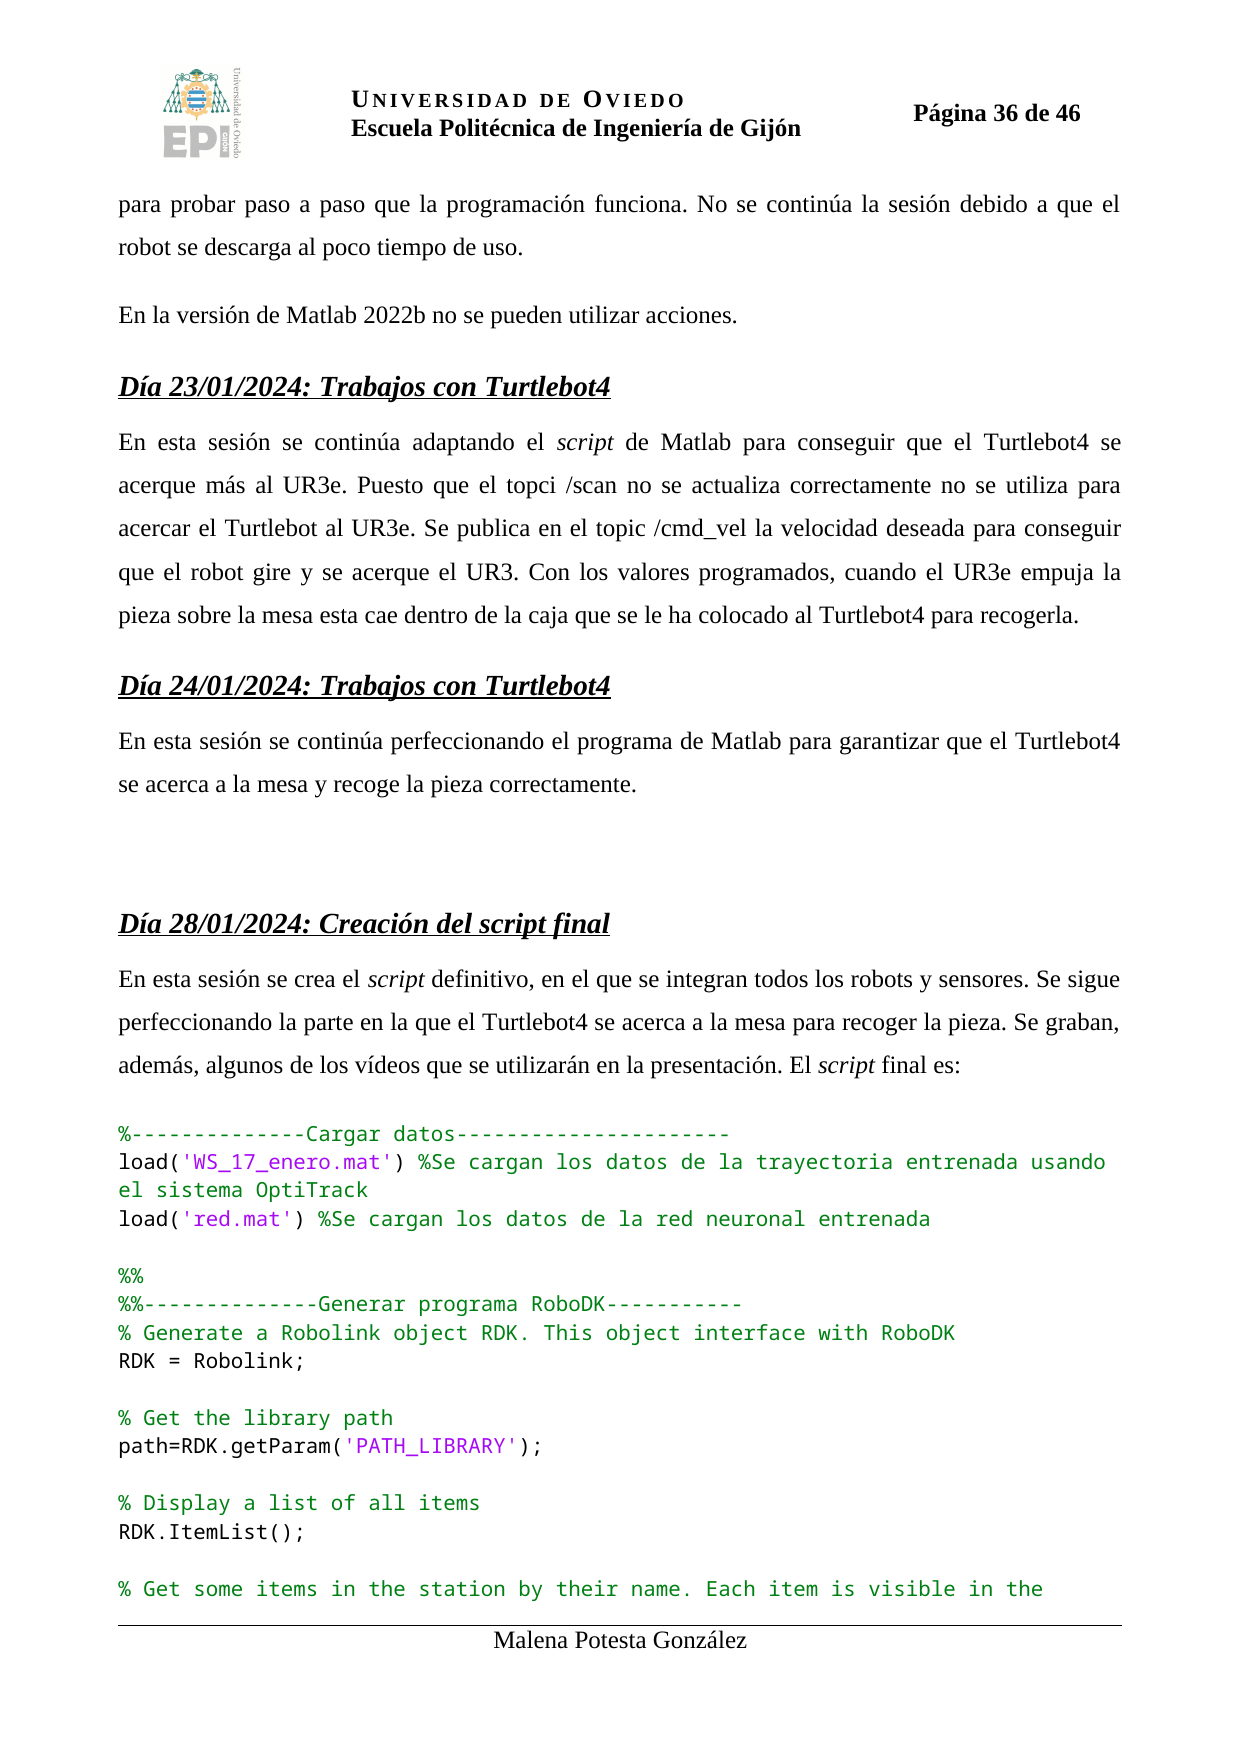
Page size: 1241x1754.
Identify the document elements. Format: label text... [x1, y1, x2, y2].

text En esta sesión se continúa perfeccionando el programa de Matlab para garantizar que el Turtlebot4 se acerca a la mesa y recoge la pieza correctamente. [118, 726, 1122, 798]
text % Display a list of all items [118, 1488, 1122, 1517]
text En la versión de Matlab 2022b no se pueden utilizar acciones. [118, 301, 1122, 329]
text load('red.mat') %Se cargan los datos de la red neuronal entrenada [118, 1204, 1122, 1232]
text % Generate a Robolink object RDK. This object interface with RoboDK [118, 1318, 1122, 1346]
subtitle Día 23/01/2024: Trabajos con Turtlebot4 [118, 369, 1122, 402]
text RDK.ItemList(); [118, 1517, 1122, 1545]
text %% [118, 1261, 1122, 1289]
text RDK = Robolink; [118, 1346, 1122, 1374]
picture [158, 65, 245, 161]
text path=RDK.getParam('PATH_LIBRARY'); [118, 1431, 1122, 1460]
text En esta sesión se continúa adaptando el script de Matlab para conseguir que el Turtlebot4 se acerque más al UR3e. Puesto que el topci /scan no se actualiza correctamente no se utiliza para acercar el Turtlebot al UR3e. Se publica en el topic /cmd_vel la velocidad deseada para conseguir que el robot gire y se acerque el UR3. Con los valores programados, cuando el UR3e empuja la pieza sobre la mesa esta cae dentro de la caja que se le ha colocado al Turtlebot4 para recogerla. [118, 427, 1122, 628]
text %%--------------Generar programa RoboDK----------- [118, 1289, 1122, 1318]
text En esta sesión se crea el script definitivo, en el que se integran todos los robots y sensores. Se sigue perfeccionando la parte en la que el Turtlebot4 se acerca a la mesa para recoger la pieza. Se graban, además, algunos de los vídeos que se utilizarán en la presentación. El script final es: [118, 964, 1122, 1079]
text load('WS_17_enero.mat') %Se cargan los datos de la trayectoria entrenada usando el sistema OptiTrack [118, 1147, 1122, 1204]
text % Get the library path [118, 1403, 1122, 1431]
subtitle Día 24/01/2024: Trabajos con Turtlebot4 [118, 668, 1122, 701]
text %--------------Cargar datos---------------------- [118, 1119, 1122, 1147]
text % Get some items in the station by their name. Each item is visible in the [118, 1574, 1122, 1602]
subtitle Día 28/01/2024: Creación del script final [118, 906, 1122, 939]
